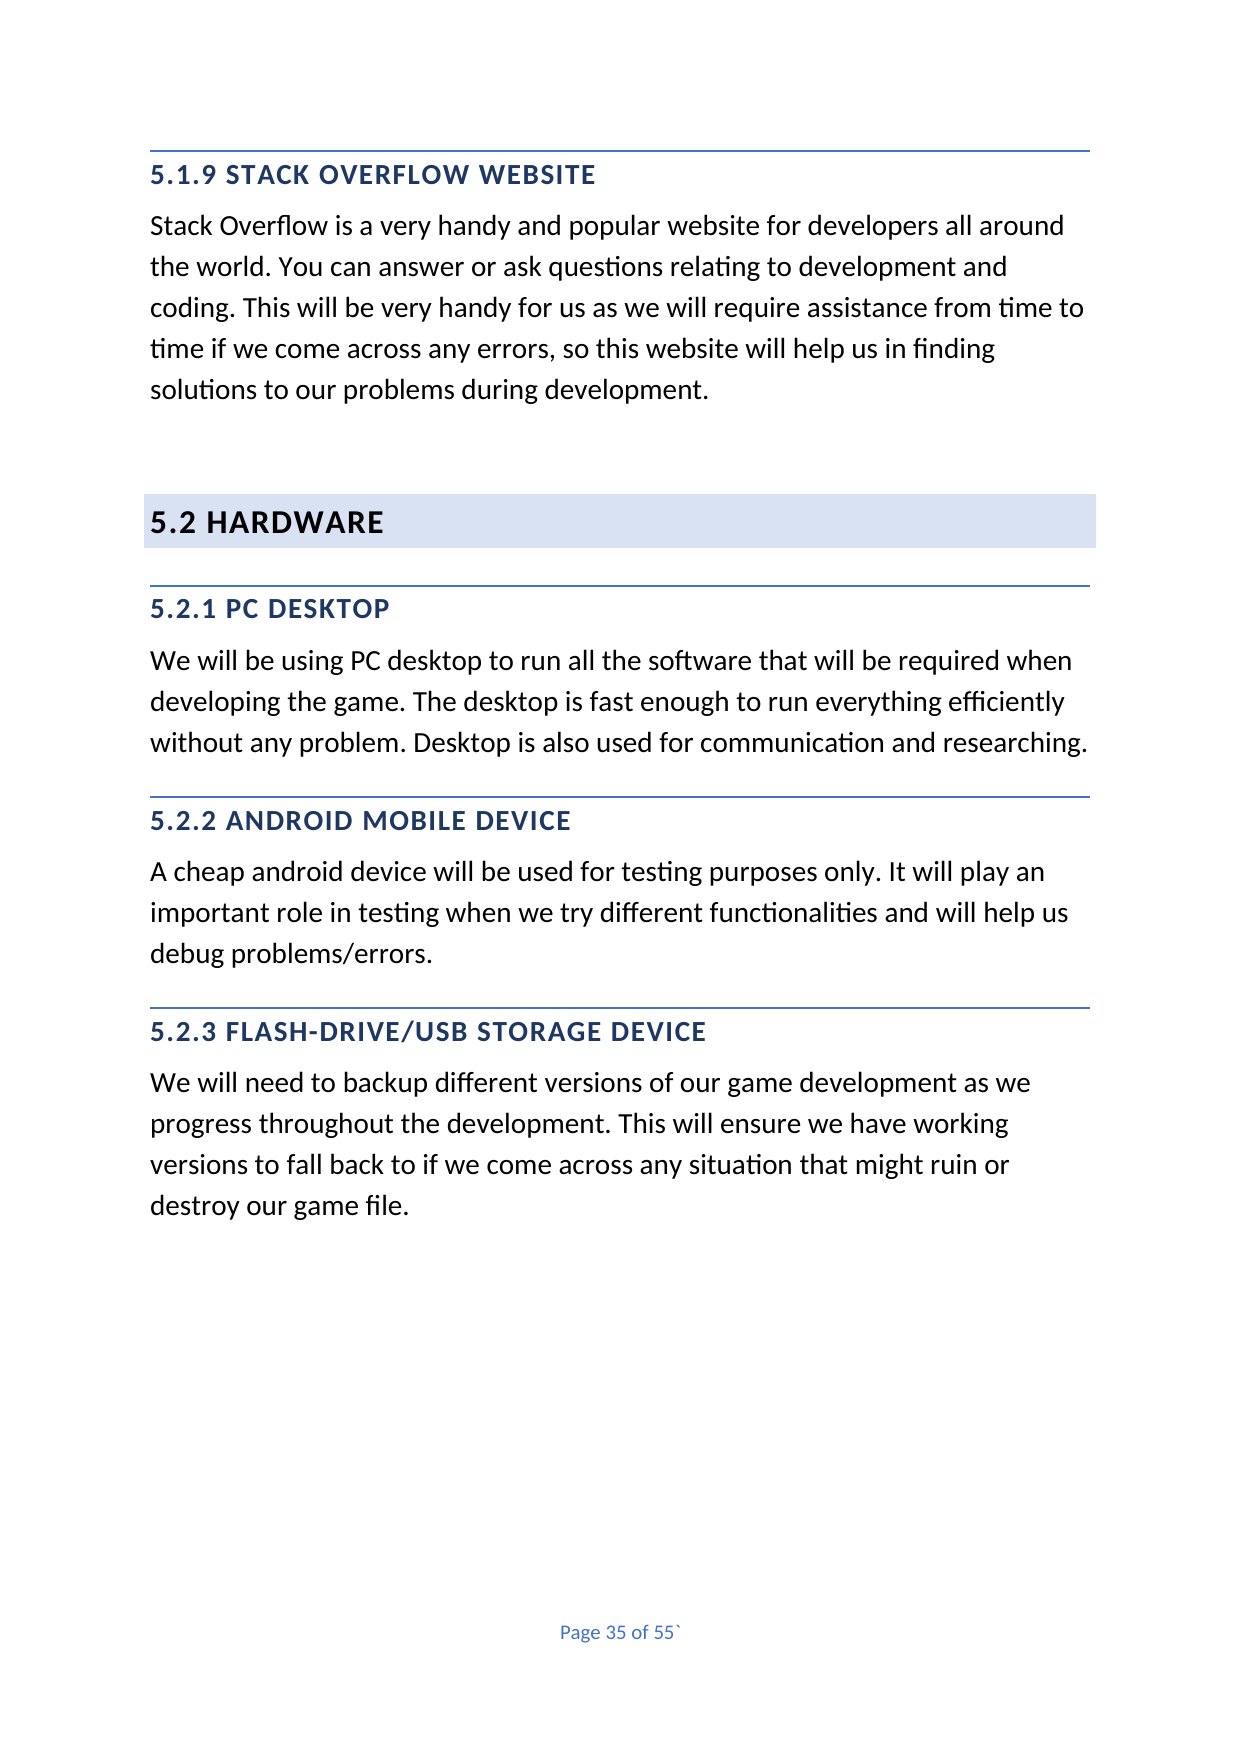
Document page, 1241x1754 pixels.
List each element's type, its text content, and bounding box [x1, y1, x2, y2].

text A cheap android device will be used for testing purposes only. It will play an important role in testing when we try different functionalities and will help us debug problems/errors. [150, 853, 1090, 971]
subtitle 5.1.9 Stack overflow website [150, 152, 1090, 191]
text We will need to backup different versions of our game development as we progress throughout the development. This will ensure we have working versions to fall back to if we come across any situation that might ruin or destroy our game file. [150, 1064, 1090, 1223]
text We will be using PC desktop to run all the software that will be required when developing the game. The desktop is fast enough to run everything efficiently without any problem. Desktop is also used for communication and researching. [150, 642, 1090, 759]
subtitle 5.2.3 Flash-drive/USB storage device [150, 1009, 1090, 1048]
text Stack Overflow is a very handy and popular website for developers all around the world. You can answer or ask questions relating to development and coding. This will be very handy for us as we will require assistance from time to time if we come across any errors, so this website will help us in finding solutions to our problems during development. [150, 207, 1090, 406]
subtitle 5.2.2 Android Mobile Device [150, 798, 1090, 837]
subtitle 5.2.1 PC Desktop [150, 587, 1090, 626]
subtitle 5.2 Hardware [150, 501, 1090, 541]
